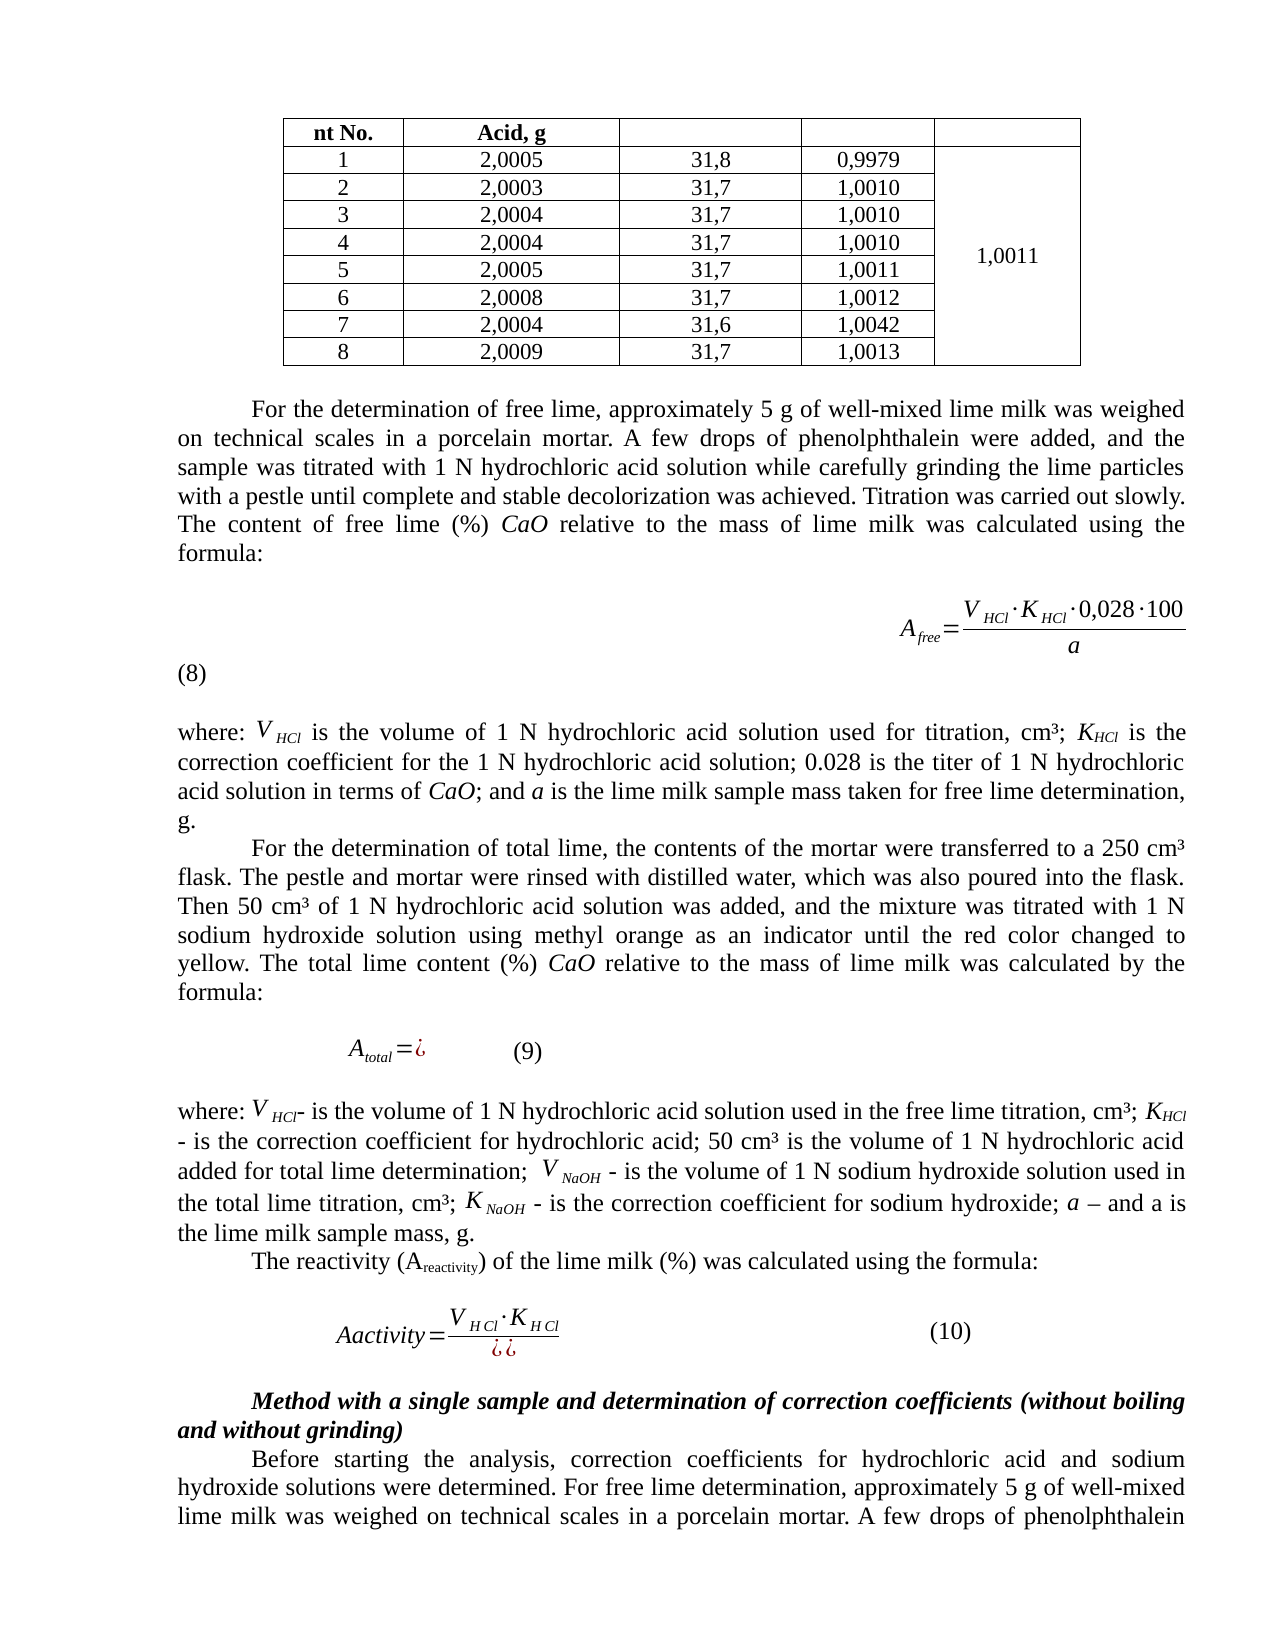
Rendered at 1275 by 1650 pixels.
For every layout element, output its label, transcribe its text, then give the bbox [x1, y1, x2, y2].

table_cell 6 [284, 284, 403, 310]
table_cell 31,7 [620, 201, 801, 228]
table_cell 2,0008 [404, 284, 619, 310]
table_cell 7 [284, 311, 403, 337]
list (10) [177, 1303, 1186, 1358]
table_cell 31,7 [620, 229, 801, 255]
table_cell 1,0011 [935, 147, 1080, 365]
table_cell 2,0003 [404, 174, 619, 200]
table_cell 1,0013 [802, 338, 934, 365]
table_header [404, 119, 619, 146]
text For the determination of total lime, the contents of the mortar were transferred to a 250 cm³ flask. The pestle and mortar were rinsed with distilled water, which was also poured into the flask. Then 50 cm³ of 1 N hydrochloric acid solution was added, and the mixture was titrated with 1 N sodium hydroxide solution using methyl orange as an indicator until the red color changed to yellow. The total lime content (%) CaO relative to the mass of lime milk was calculated by the formula: [177, 833, 1186, 1006]
table_cell 31,7 [620, 256, 801, 282]
table_cell 8 [284, 338, 403, 365]
table_cell 1,0011 [802, 256, 934, 282]
table_cell 2,0005 [404, 256, 619, 282]
text (9) [177, 1035, 1186, 1095]
table_cell 2,0009 [404, 338, 619, 365]
table_cell 0,9979 [802, 147, 934, 173]
table_cell 31,6 [620, 311, 801, 337]
table_cell 5 [284, 256, 403, 282]
table_header [935, 119, 1080, 146]
table_cell 31,7 [620, 174, 801, 200]
table_cell 31,7 [620, 338, 801, 365]
table_cell 3 [284, 201, 403, 228]
table_cell 2,0004 [404, 201, 619, 228]
table_header [802, 119, 934, 146]
text where: is the volume of 1 N hydrochloric acid solution used for titration, cm³; KHCl​ is the correction coefficient for the 1 N hydrochloric acid solution; 0.028 is the titer of 1 N hydrochloric acid solution in terms of CaO; and a is the lime milk sample mass taken for free lime determination, g. [177, 716, 1186, 833]
table_cell 1 [284, 147, 403, 173]
table_cell 1,0010 [802, 201, 934, 228]
text where: - is the volume of 1 N hydrochloric acid solution used in the free lime titration, cm³; KHCl - is the correction coefficient for hydrochloric acid; 50 cm³ is the volume of 1 N hydrochloric acid added for total lime determination; - is the volume of 1 N sodium hydroxide solution used in the total lime titration, cm³; - is the correction coefficient for sodium hydroxide; – and a is the lime milk sample mass, g. [177, 1095, 1186, 1246]
table_cell 31,8 [620, 147, 801, 173]
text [177, 1444, 1186, 1530]
table_cell 31,7 [620, 284, 801, 310]
table_cell 1,0010 [802, 174, 934, 200]
text For the determination of free lime, approximately 5 g of well-mixed lime milk was weighed on technical scales in a porcelain mortar. A few drops of phenolphthalein were added, and the sample was titrated with 1 N hydrochloric acid solution while carefully grinding the lime particles with a pestle until complete and stable decolorization was achieved. Titration was carried out slowly. The content of free lime (%) CaO relative to the mass of lime milk was calculated using the formula: [177, 394, 1186, 567]
table_cell 1,0042 [802, 311, 934, 337]
text (8) [177, 596, 1186, 687]
text The reactivity (Areactivity) of the lime milk (%) was calculated using the formula: [177, 1246, 1186, 1275]
table_cell 4 [284, 229, 403, 255]
table_cell 1,0010 [802, 229, 934, 255]
table_header , [620, 119, 801, 146]
table_cell 1,0012 [802, 284, 934, 310]
table_cell 2,0004 [404, 311, 619, 337]
table_cell 2,0004 [404, 229, 619, 255]
text Method with a single sample and determination of correction coefficients (without boiling and without grinding) [177, 1386, 1186, 1444]
table_cell 2 [284, 174, 403, 200]
table_cell 2,0005 [404, 147, 619, 173]
table_header Experiment No. [284, 119, 403, 146]
